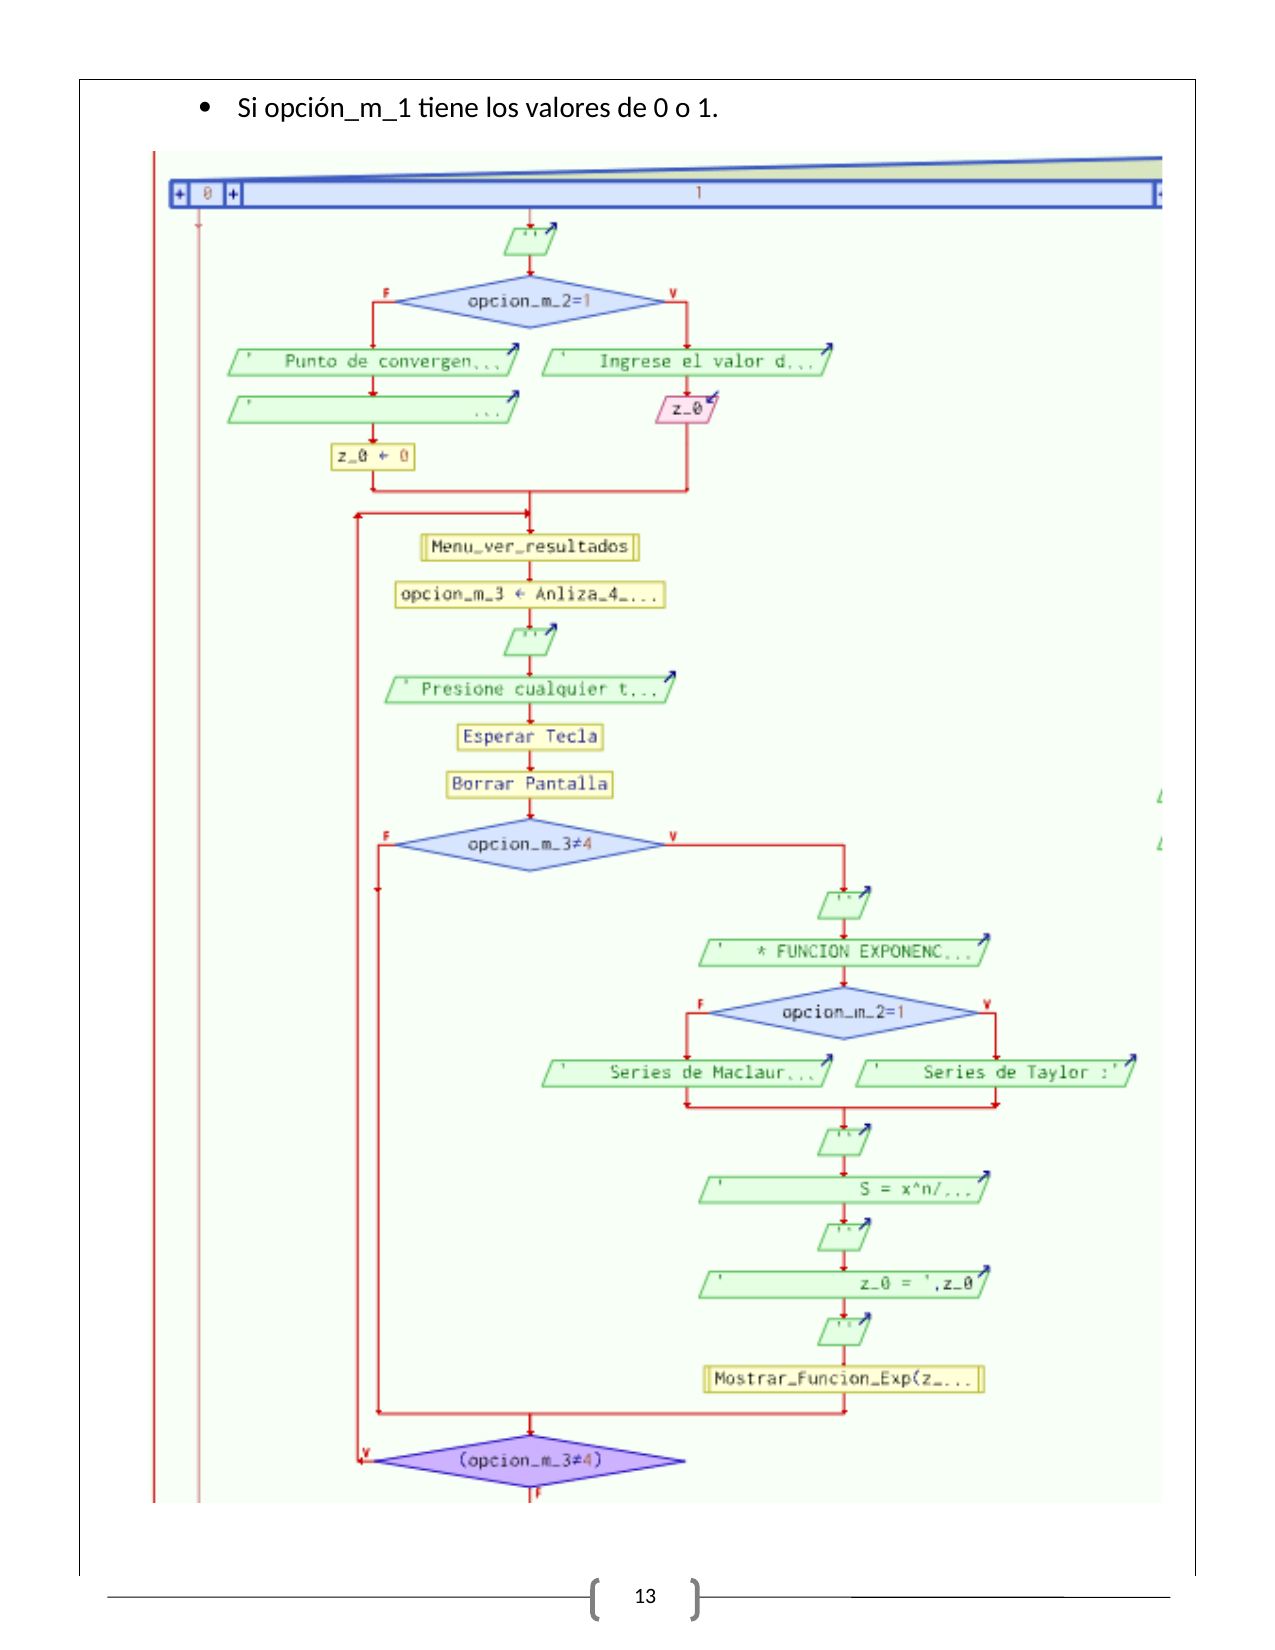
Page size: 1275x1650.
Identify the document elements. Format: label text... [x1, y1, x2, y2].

list Si opción_m_1 tiene los valores de 0 o 1. [200, 89, 1186, 124]
picture [148, 151, 1163, 1503]
